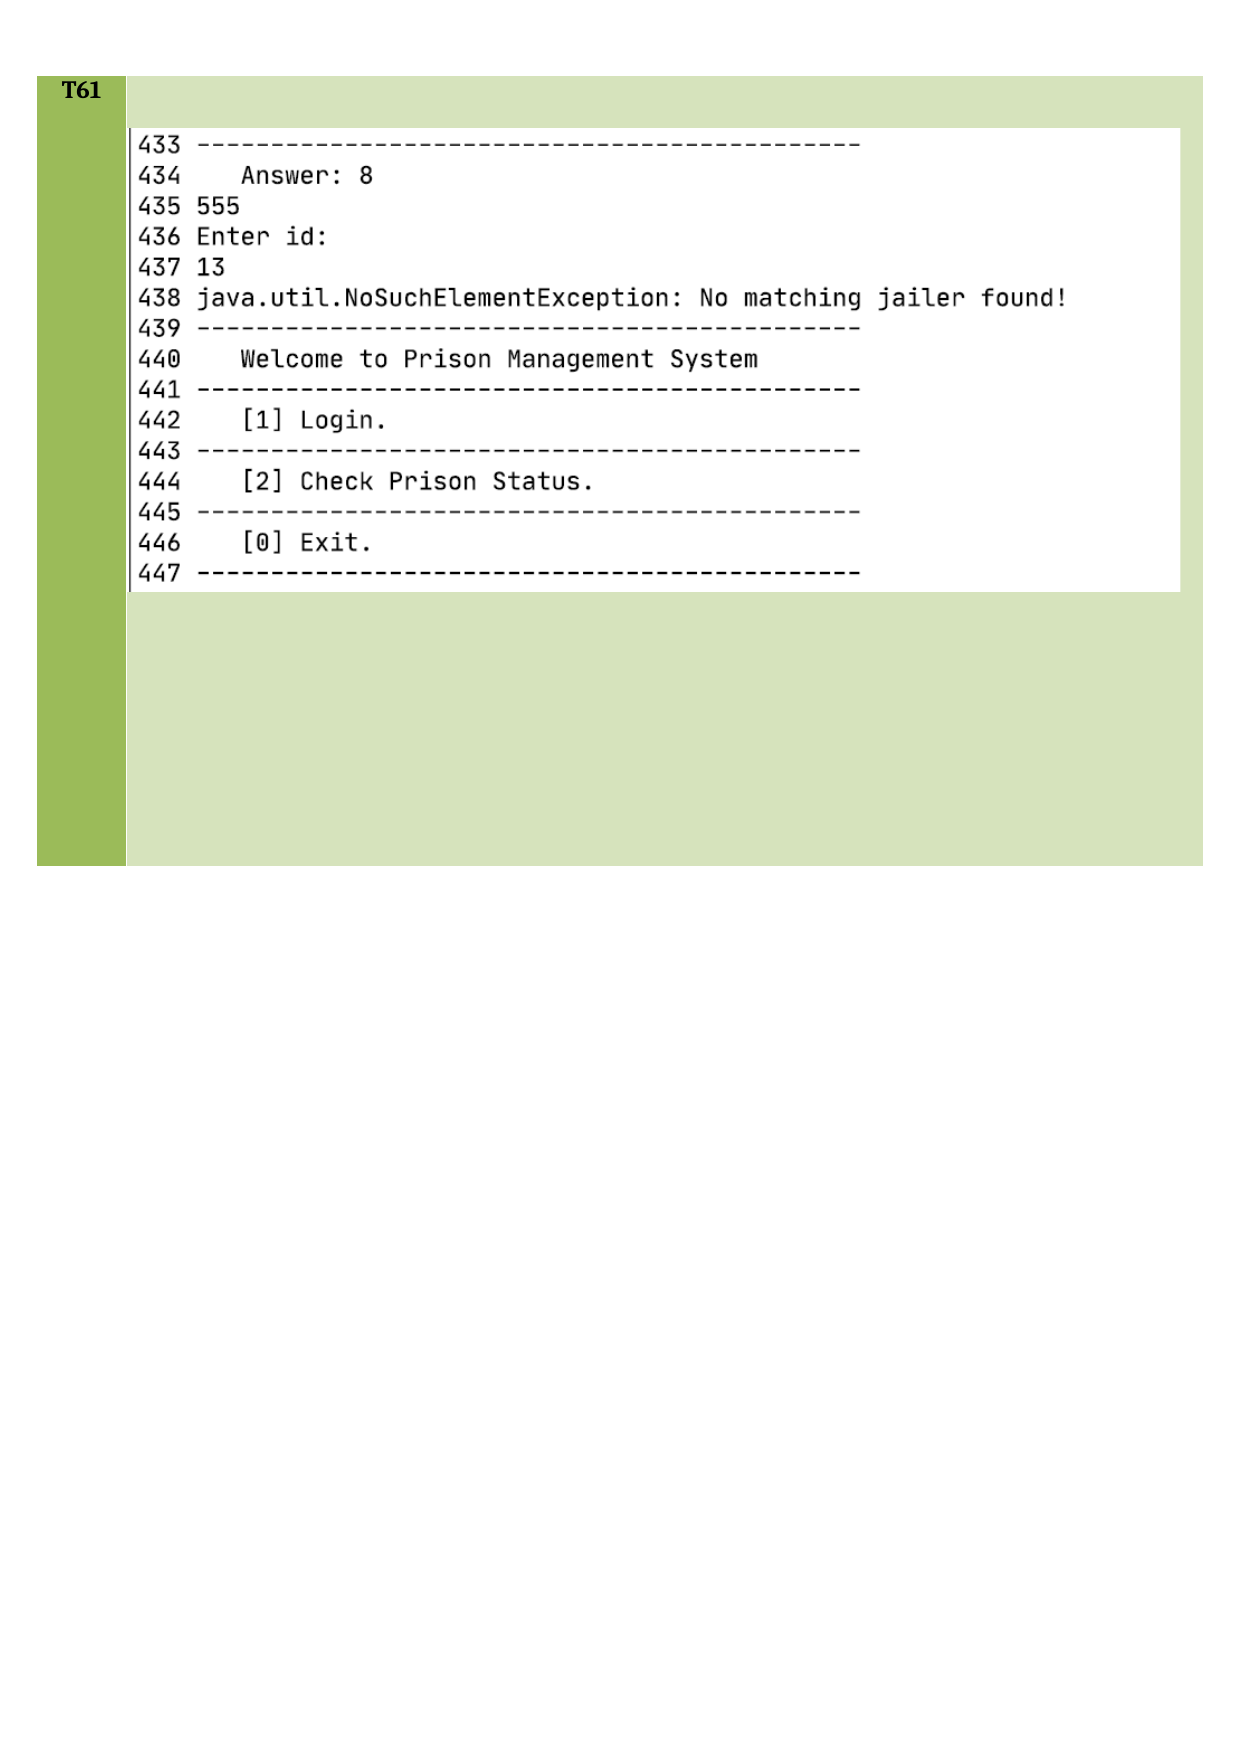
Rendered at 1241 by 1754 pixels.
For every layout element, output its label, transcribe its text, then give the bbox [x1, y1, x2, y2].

picture [126, 128, 1181, 592]
table_cell [127, 76, 1203, 866]
table_cell T61 [37, 76, 126, 866]
